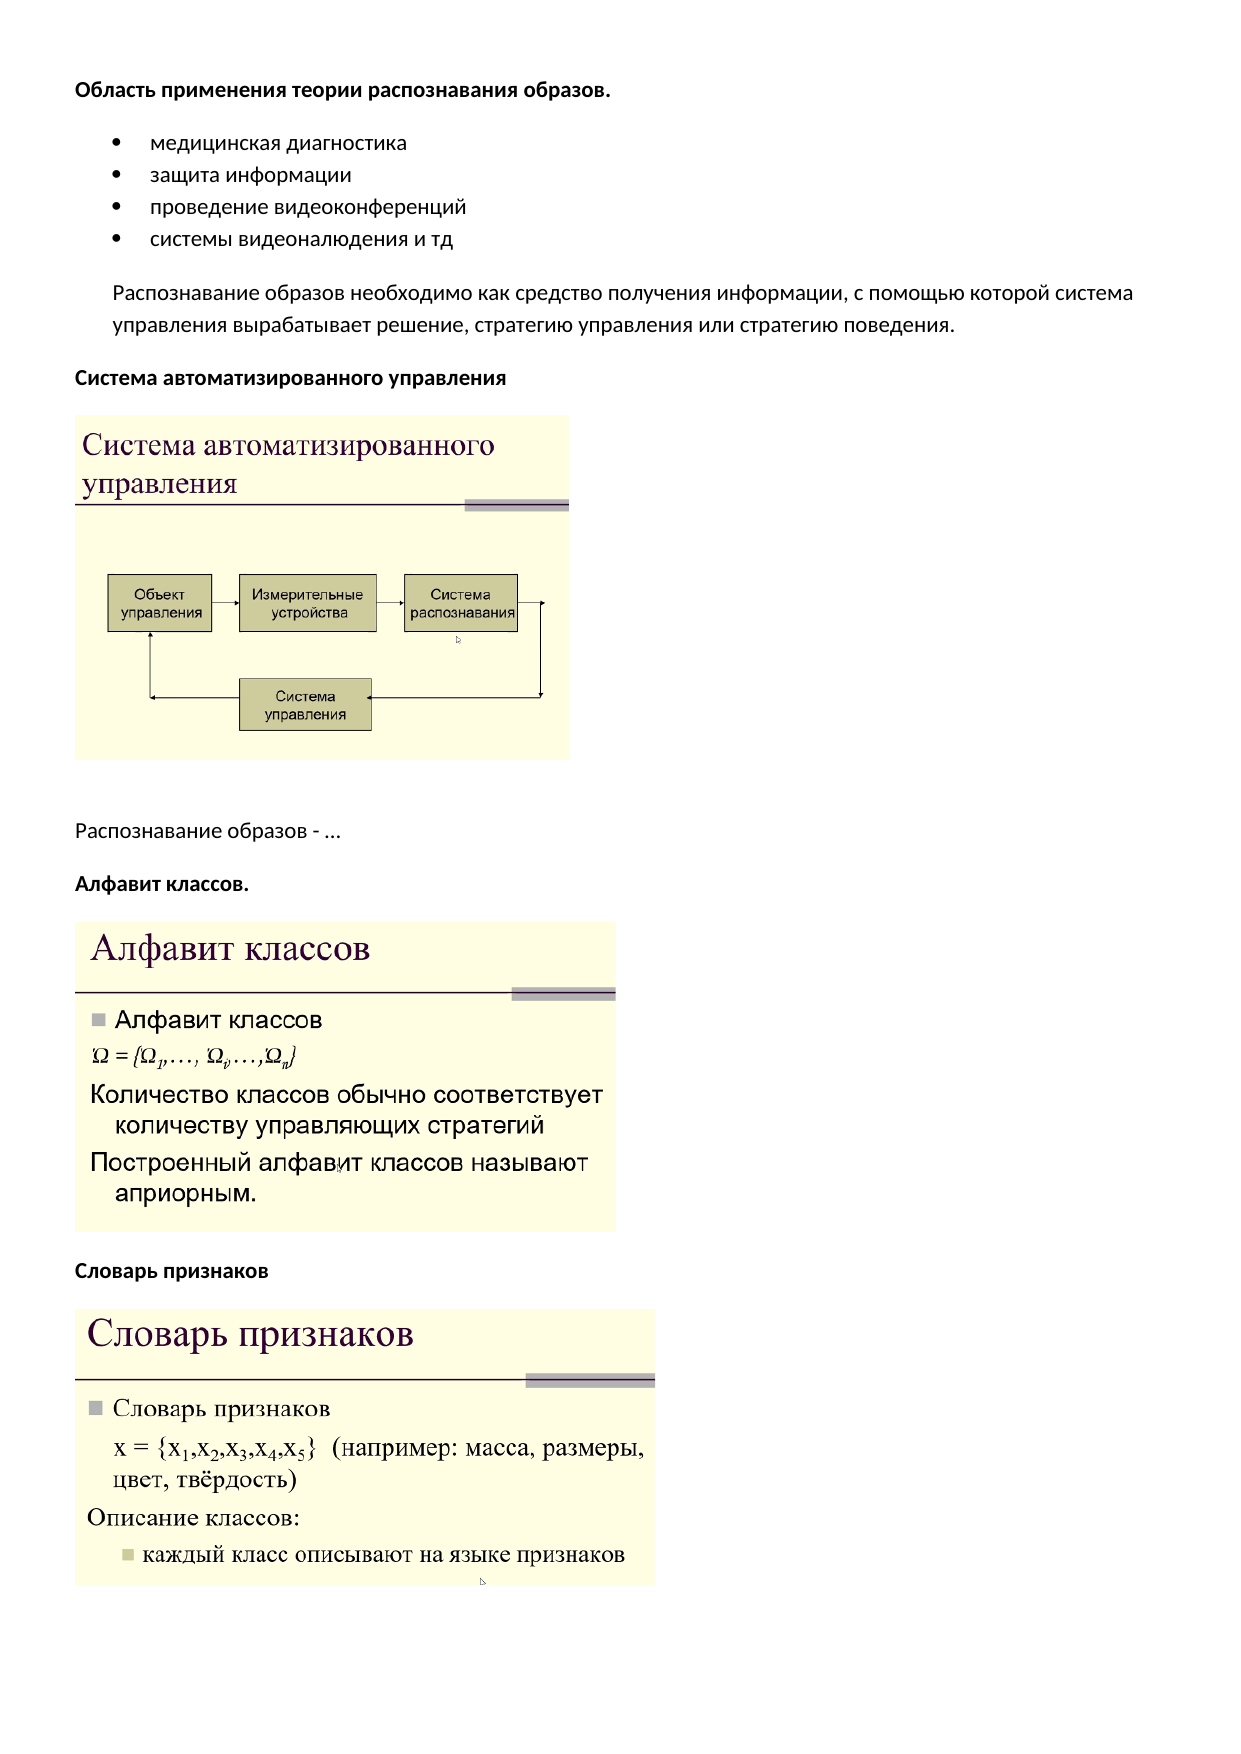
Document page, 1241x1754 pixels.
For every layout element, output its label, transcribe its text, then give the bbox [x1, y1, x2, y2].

text Область применения теории распознавания образов. [75, 75, 1165, 103]
picture [75, 415, 569, 760]
text Система автоматизированного управления [75, 363, 1165, 391]
list медицинская диагностика [112, 128, 1165, 156]
list системы видеоналюдения и тд [112, 224, 1165, 253]
picture [75, 1309, 656, 1585]
list защита информации [112, 160, 1165, 188]
text Распознавание образов - … [75, 816, 1165, 844]
list проведение видеоконференций [112, 192, 1165, 220]
text Распознавание образов необходимо как средство получения информации, с помощью которой система управления вырабатывает решение, стратегию управления или стратегию поведения. [112, 278, 1165, 338]
picture [75, 922, 616, 1232]
text Словарь признаков [75, 1256, 1165, 1284]
text Алфавит классов. [75, 869, 1165, 897]
